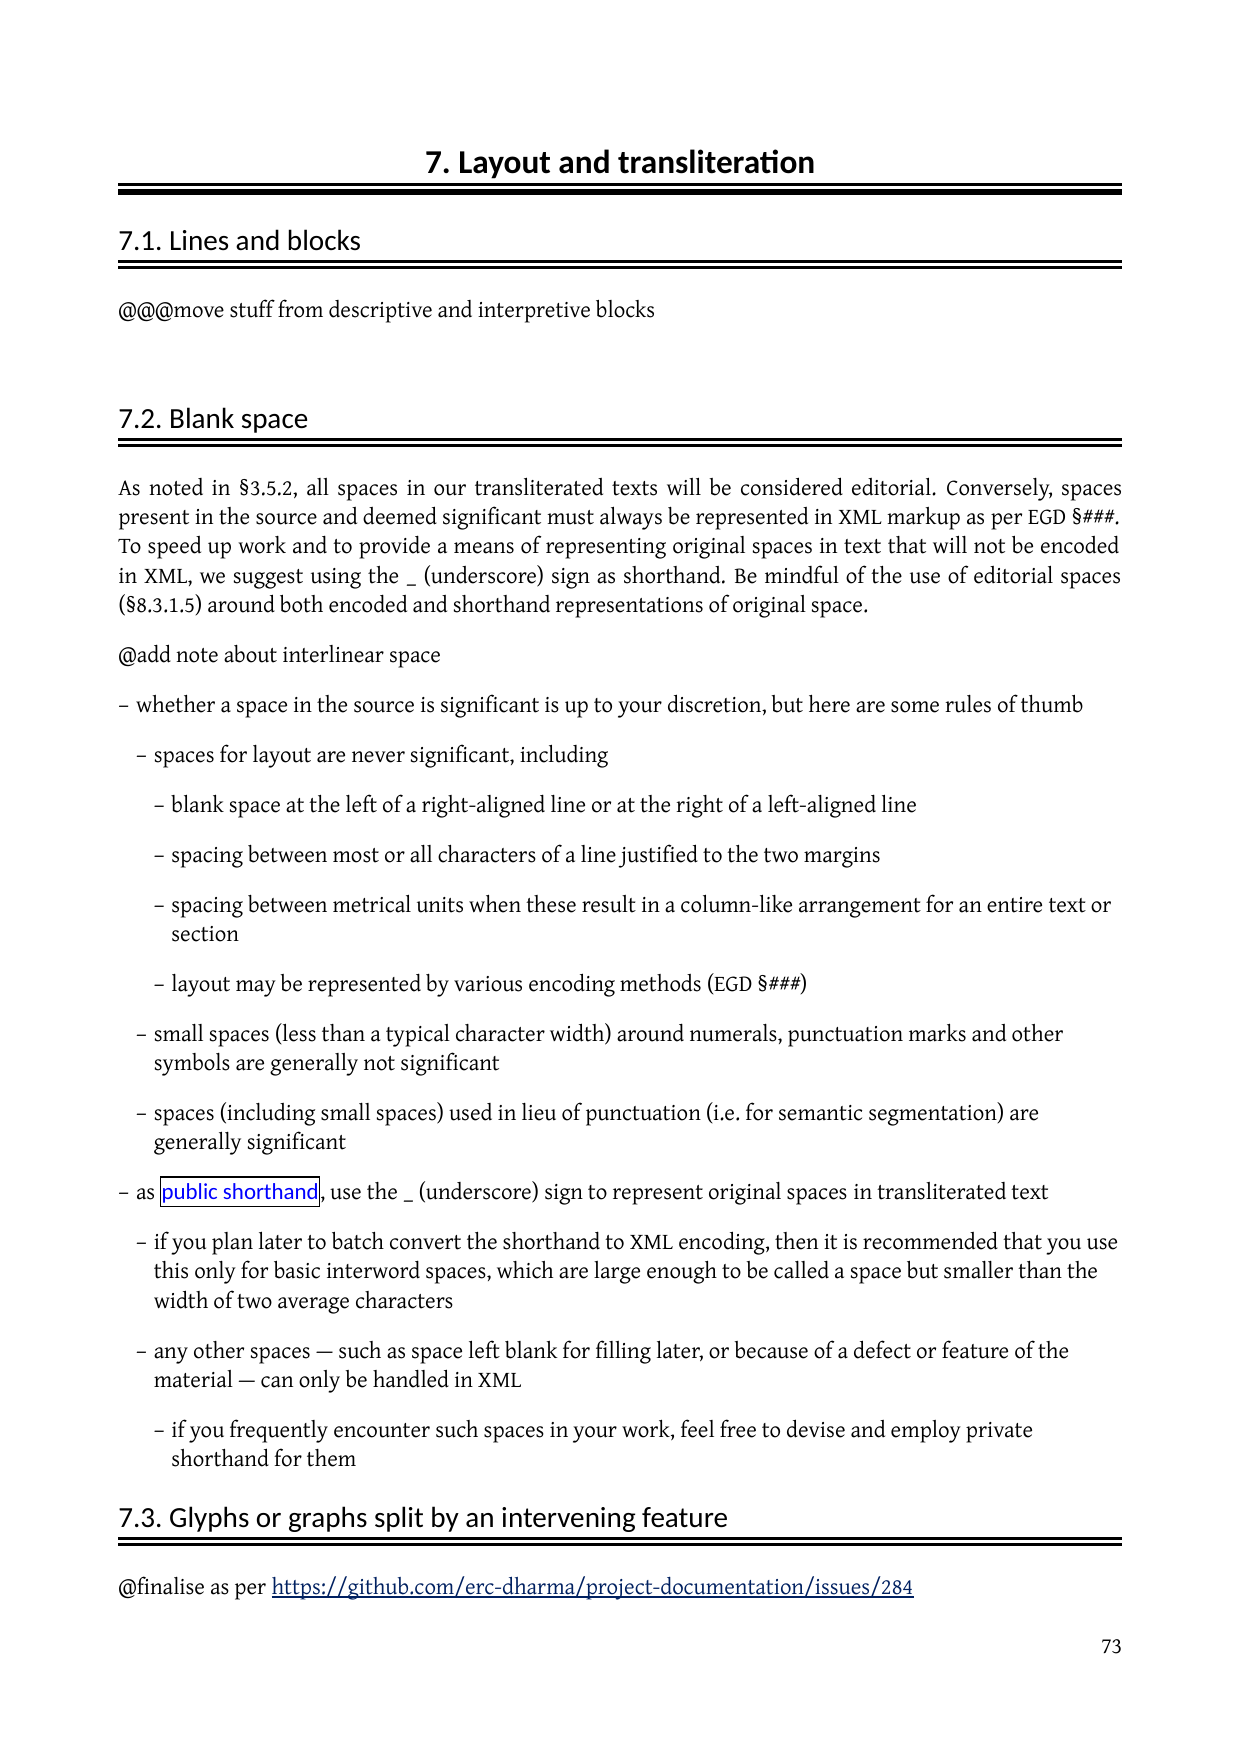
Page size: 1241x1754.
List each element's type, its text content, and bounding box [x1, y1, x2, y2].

list spaces for layout are never significant, including [136, 739, 1122, 768]
list spacing between metrical units when these result in a column-like arrangement for an entire text or section [153, 889, 1122, 947]
subtitle Layout and transliteration [118, 143, 1122, 183]
subtitle Blank space [118, 398, 1122, 438]
subtitle Lines and blocks [118, 220, 1122, 260]
list if you plan later to batch convert the shorthand to XML encoding, then it is recommended that you use this only for basic interword spaces, which are large enough to be called a space but smaller than the width of two average characters [136, 1226, 1122, 1314]
text As noted in §3.5.2, all spaces in our transliterated texts will be considered editorial. Conversely, spaces present in the source and deemed significant must always be represented in XML markup as per EGD §###. To speed up work and to provide a means of representing original spaces in text that will not be encoded in XML, we suggest using the _ (underscore) sign as shorthand. Be mindful of the use of editorial spaces (§8.3.1.5) around both encoded and shorthand representations of original space. [118, 472, 1122, 618]
list if you frequently encounter such spaces in your work, feel free to devise and employ private shorthand for them [153, 1414, 1122, 1472]
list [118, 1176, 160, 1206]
list small spaces (less than a typical character width) around numerals, punctuation marks and other symbols are generally not significant [136, 1018, 1122, 1076]
list spaces (including small spaces) used in lieu of punctuation (i.e. for semantic segmentation) are generally significant [136, 1097, 1122, 1156]
subtitle Glyphs or graphs split by an intervening feature [118, 1497, 1122, 1537]
list blank space at the left of a right-aligned line or at the right of a left-aligned line [153, 789, 1122, 818]
list whether a space in the source is significant is up to your discretion, but here are some rules of thumb [118, 689, 1122, 718]
text @add note about interlinear space [118, 639, 1122, 668]
text @@@move stuff from descriptive and interpretive blocks [118, 294, 1122, 323]
list layout may be represented by various encoding methods (EGD §###) [153, 968, 1122, 997]
list any other spaces — such as space left blank for filling later, or because of a defect or feature of the material — can only be handled in XML [136, 1335, 1122, 1393]
text @finalise as per https://github.com/erc-dharma/project-documentation/issues/284 [118, 1571, 1122, 1600]
list as public shorthand, use the _ (underscore) sign to represent original spaces in transliterated text [320, 1176, 1122, 1206]
list spacing between most or all characters of a line justified to the two margins [153, 839, 1122, 868]
